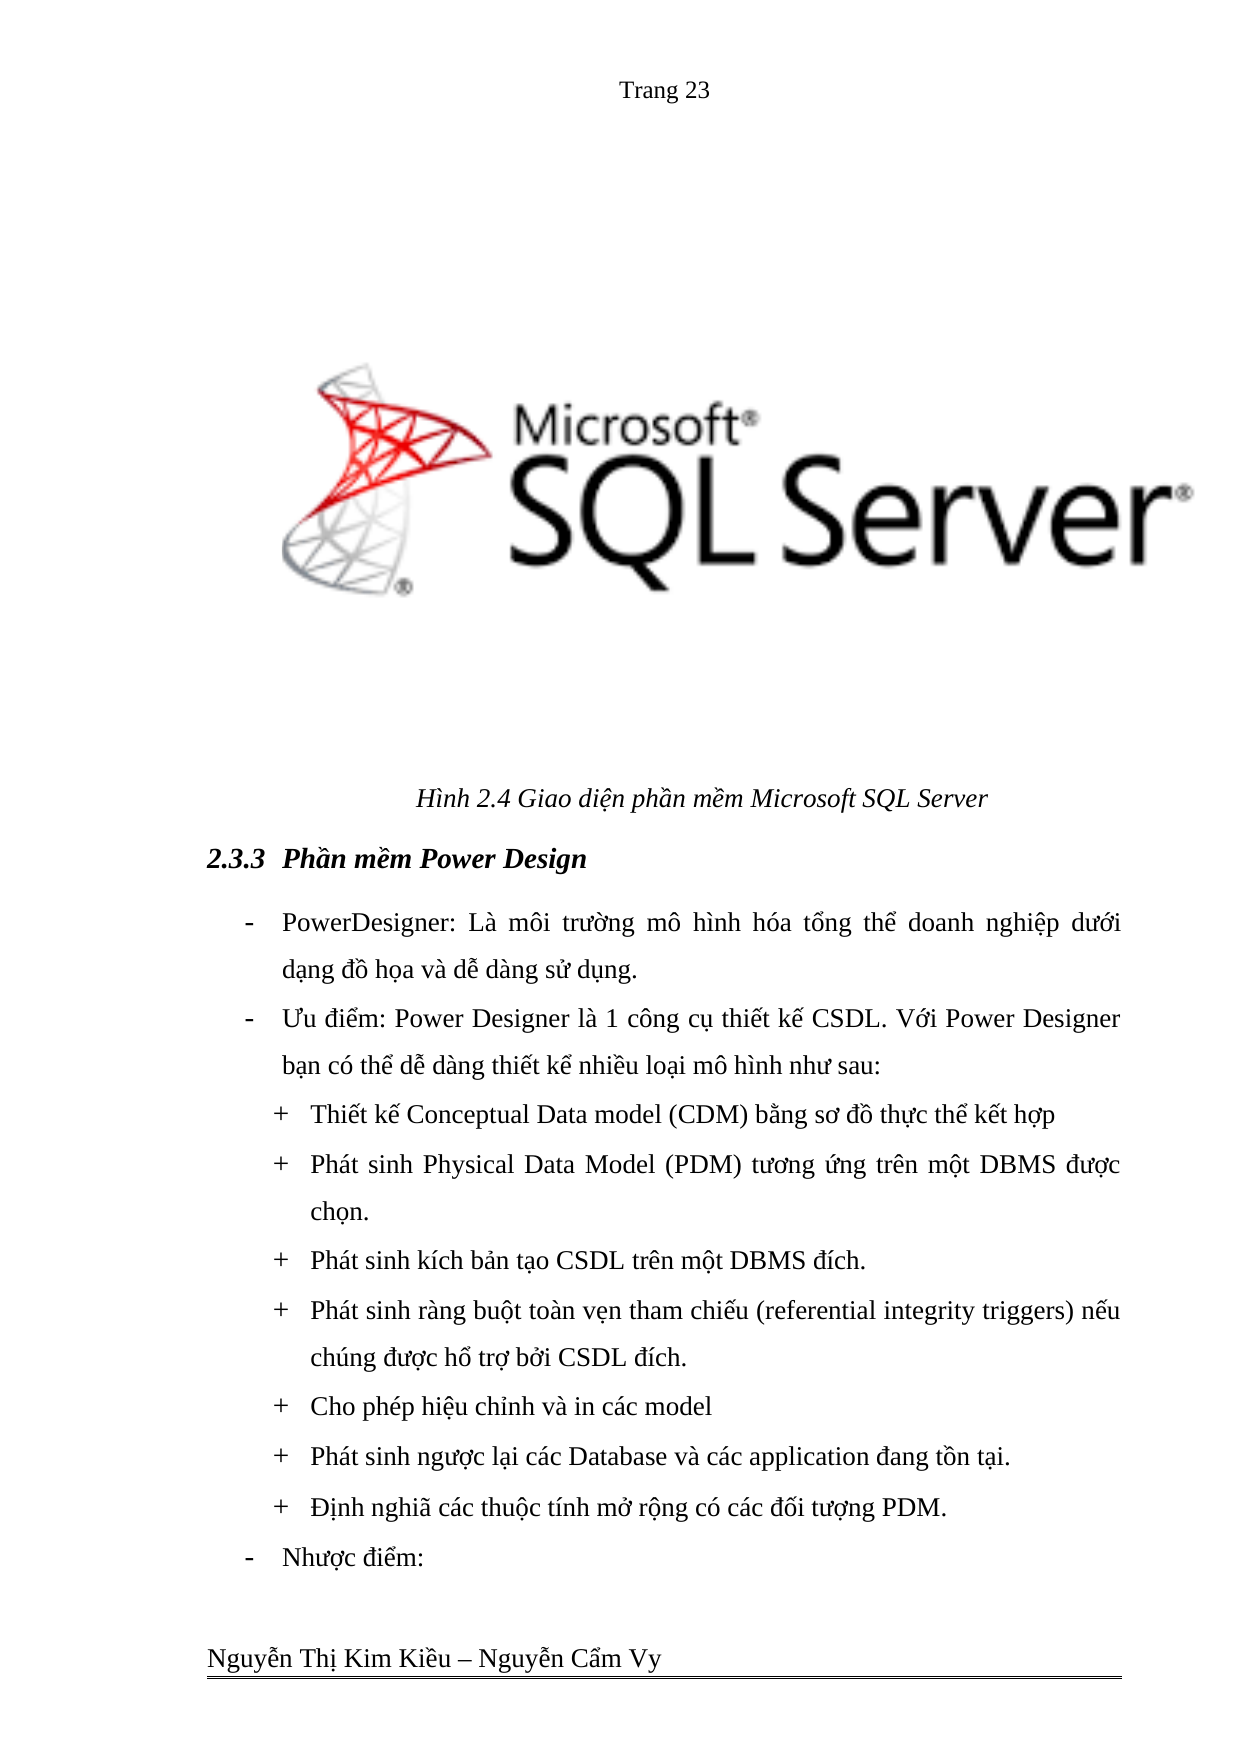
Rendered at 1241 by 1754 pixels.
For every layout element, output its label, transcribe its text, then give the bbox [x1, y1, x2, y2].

text Hình 2.4 Giao diện phần mềm Microsoft SQL Server [282, 782, 1122, 814]
list PowerDesigner: Là môi trường mô hình hóa tổng thể doanh nghiệp dưới dạng đồ họa và dễ dàng sử dụng. [244, 904, 1122, 985]
list Cho phép hiệu chỉnh và in các model [273, 1388, 1122, 1422]
list Thiết kế Conceptual Data model (CDM) bằng sơ đồ thực thể kết hợp [273, 1096, 1122, 1129]
list Ưu điểm: Power Designer là 1 công cụ thiết kế CSDL. Với Power Designer bạn có thể dễ dàng thiết kể nhiều loại mô hình như sau: [244, 1000, 1122, 1080]
list Nhược điểm: [244, 1539, 1122, 1572]
list Phát sinh kích bản tạo CSDL trên một DBMS đích. [273, 1242, 1122, 1276]
subtitle Phần mềm Power Design [207, 842, 1122, 875]
list Phát sinh ngược lại các Database và các application đang tồn tại. [273, 1438, 1122, 1472]
list Phát sinh ràng buột toàn vẹn tham chiếu (referential integrity triggers) nếu chúng được hổ trợ bởi CSDL đích. [273, 1292, 1122, 1372]
list Định nghiã các thuộc tính mở rộng có các đối tượng PDM. [273, 1489, 1122, 1522]
list Phát sinh Physical Data Model (PDM) tương ứng trên một DBMS được chọn. [273, 1146, 1122, 1226]
picture [281, 206, 1198, 756]
